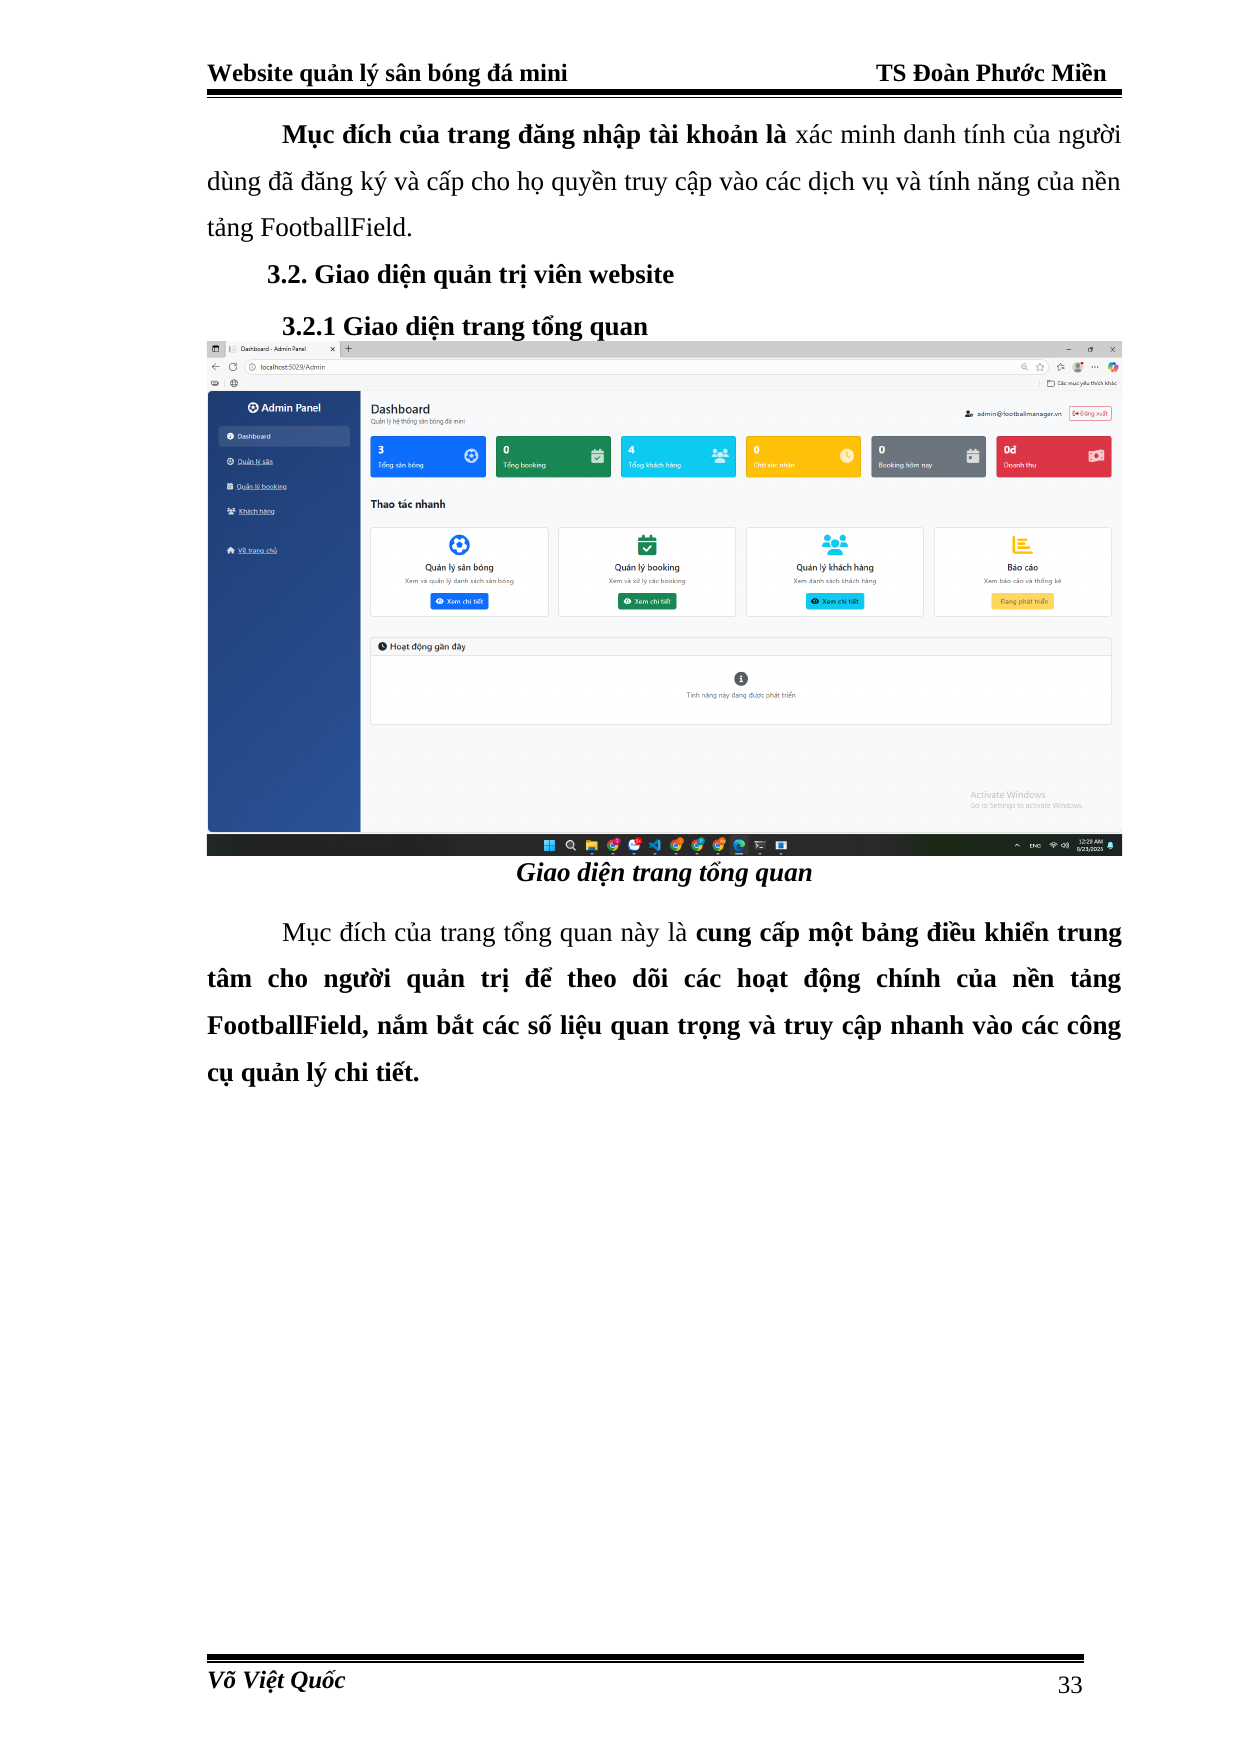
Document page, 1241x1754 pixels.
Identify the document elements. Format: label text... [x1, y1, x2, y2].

text Giao diện trang tổng quan [207, 856, 1122, 887]
text Mục đích của trang tổng quan này là cung cấp một bảng điều khiển trung tâm cho người quản trị để theo dõi các hoạt động chính của nền tảng FootballField, nắm bắt các số liệu quan trọng và truy cập nhanh vào các công cụ quản lý chi tiết. [207, 916, 1122, 1087]
picture [206, 341, 1123, 856]
subtitle 3.2. Giao diện quản trị viên website [267, 258, 1122, 289]
subtitle 3.2.1 Giao diện trang tổng quan [282, 310, 1122, 341]
text Mục đích của trang đăng nhập tài khoản là xác minh danh tính của người dùng đã đăng ký và cấp cho họ quyền truy cập vào các dịch vụ và tính năng của nền tảng FootballField. [207, 118, 1122, 243]
